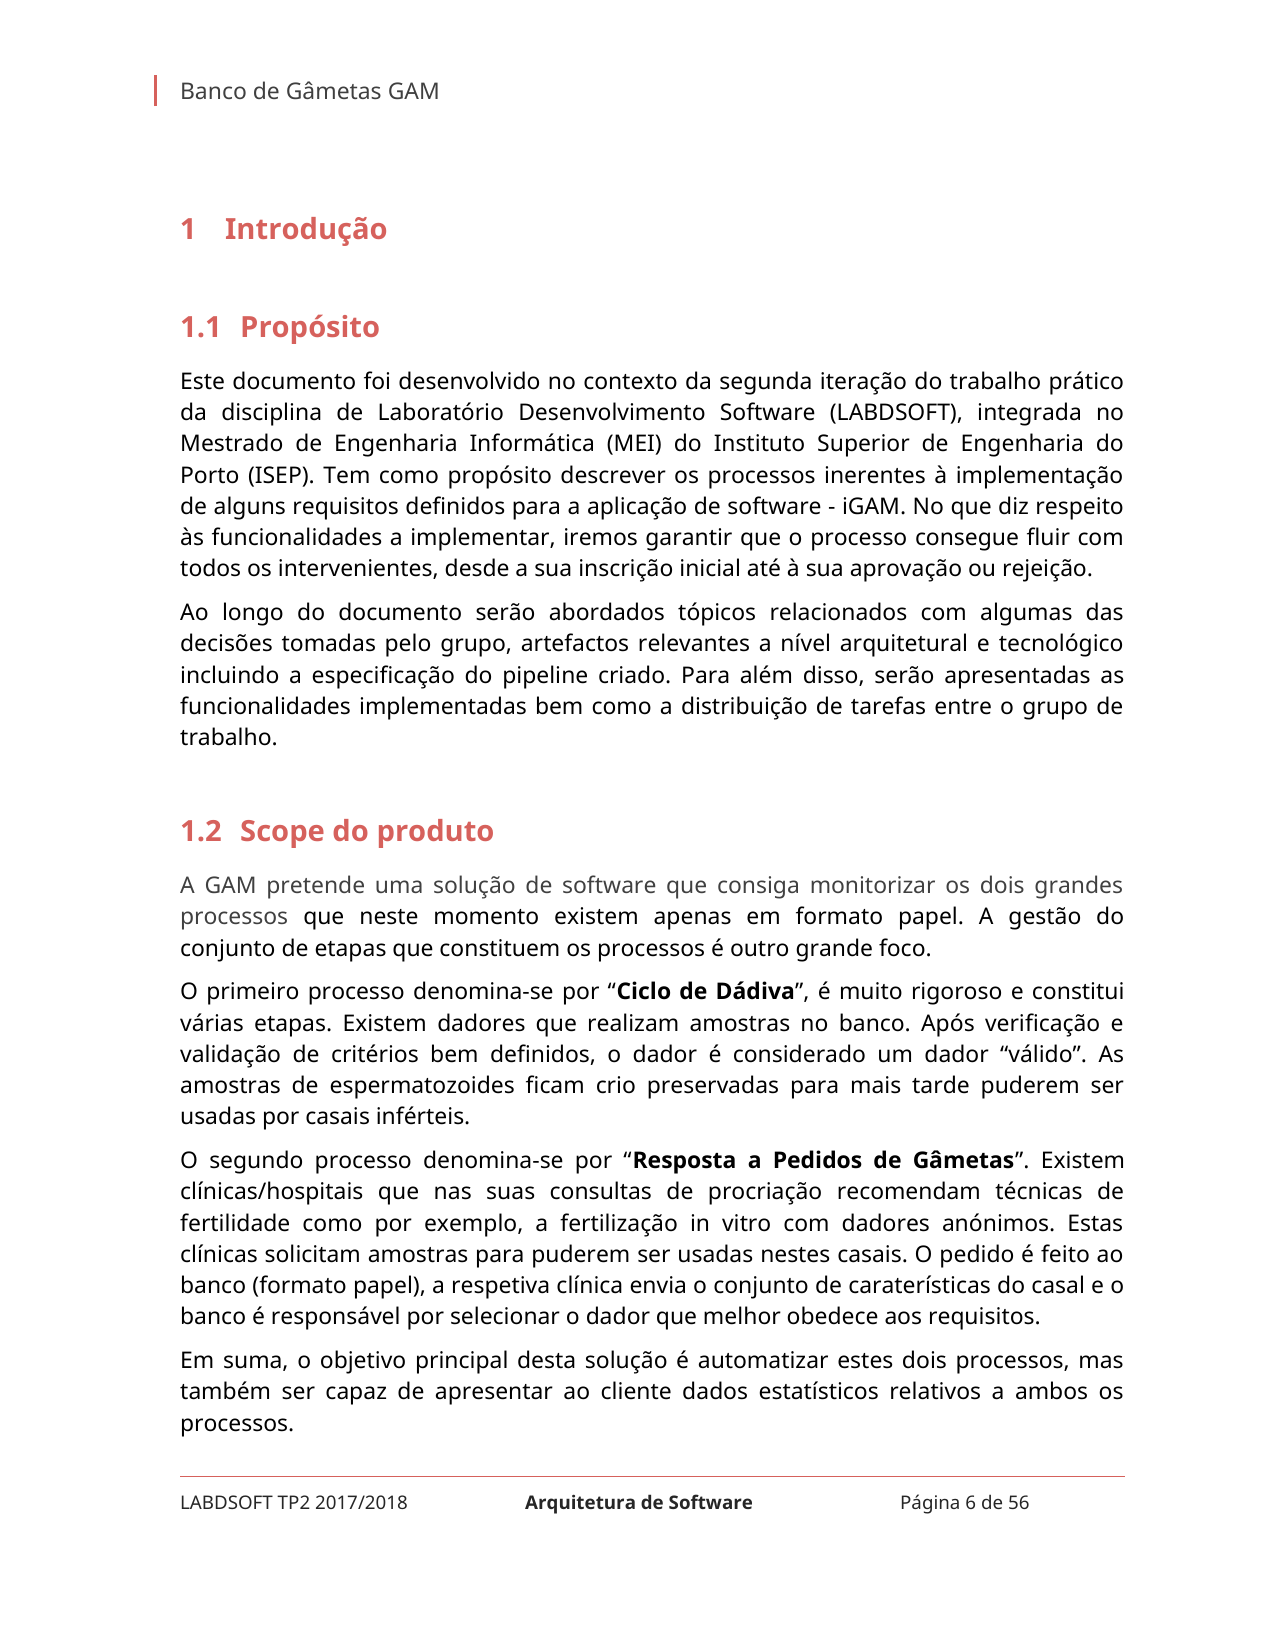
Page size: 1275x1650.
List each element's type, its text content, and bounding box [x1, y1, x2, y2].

text Ao longo do documento serão abordados tópicos relacionados com algumas das decisões tomadas pelo grupo, artefactos relevantes a nível arquitetural e tecnológico incluindo a especificação do pipeline criado. Para além disso, serão apresentadas as funcionalidades implementadas bem como a distribuição de tarefas entre o grupo de trabalho. [180, 596, 1125, 752]
text O segundo processo denomina-se por “Resposta a Pedidos de Gâmetas”. Existem clínicas/hospitais que nas suas consultas de procriação recomendam técnicas de fertilidade como por exemplo, a fertilização in vitro com dadores anónimos. Estas clínicas solicitam amostras para puderem ser usadas nestes casais. O pedido é feito ao banco (formato papel), a respetiva clínica envia o conjunto de caraterísticas do casal e o banco é responsável por selecionar o dador que melhor obedece aos requisitos. [180, 1144, 1125, 1332]
text A GAM pretende uma solução de software que consiga monitorizar os dois grandes processos que neste momento existem apenas em formato papel. A gestão do conjunto de etapas que constituem os processos é outro grande foco. [180, 869, 1125, 963]
subtitle Propósito [180, 306, 1125, 346]
subtitle Scope do produto [180, 811, 1125, 850]
subtitle Introdução [179, 208, 1125, 248]
text O primeiro processo denomina-se por “Ciclo de Dádiva”, é muito rigoroso e constitui várias etapas. Existem dadores que realizam amostras no banco. Após verificação e validação de critérios bem definidos, o dador é considerado um dador “válido”. As amostras de espermatozoides ficam crio preservadas para mais tarde puderem ser usadas por casais inférteis. [180, 975, 1125, 1132]
text Este documento foi desenvolvido no contexto da segunda iteração do trabalho prático da disciplina de Laboratório Desenvolvimento Software (LABDSOFT), integrada no Mestrado de Engenharia Informática (MEI) do Instituto Superior de Engenharia do Porto (ISEP). Tem como propósito descrever os processos inerentes à implementação de alguns requisitos definidos para a aplicação de software - iGAM. No que diz respeito às funcionalidades a implementar, iremos garantir que o processo consegue fluir com todos os intervenientes, desde a sua inscrição inicial até à sua aprovação ou rejeição. [180, 365, 1125, 583]
text Em suma, o objetivo principal desta solução é automatizar estes dois processos, mas também ser capaz de apresentar ao cliente dados estatísticos relativos a ambos os processos. [180, 1344, 1125, 1438]
